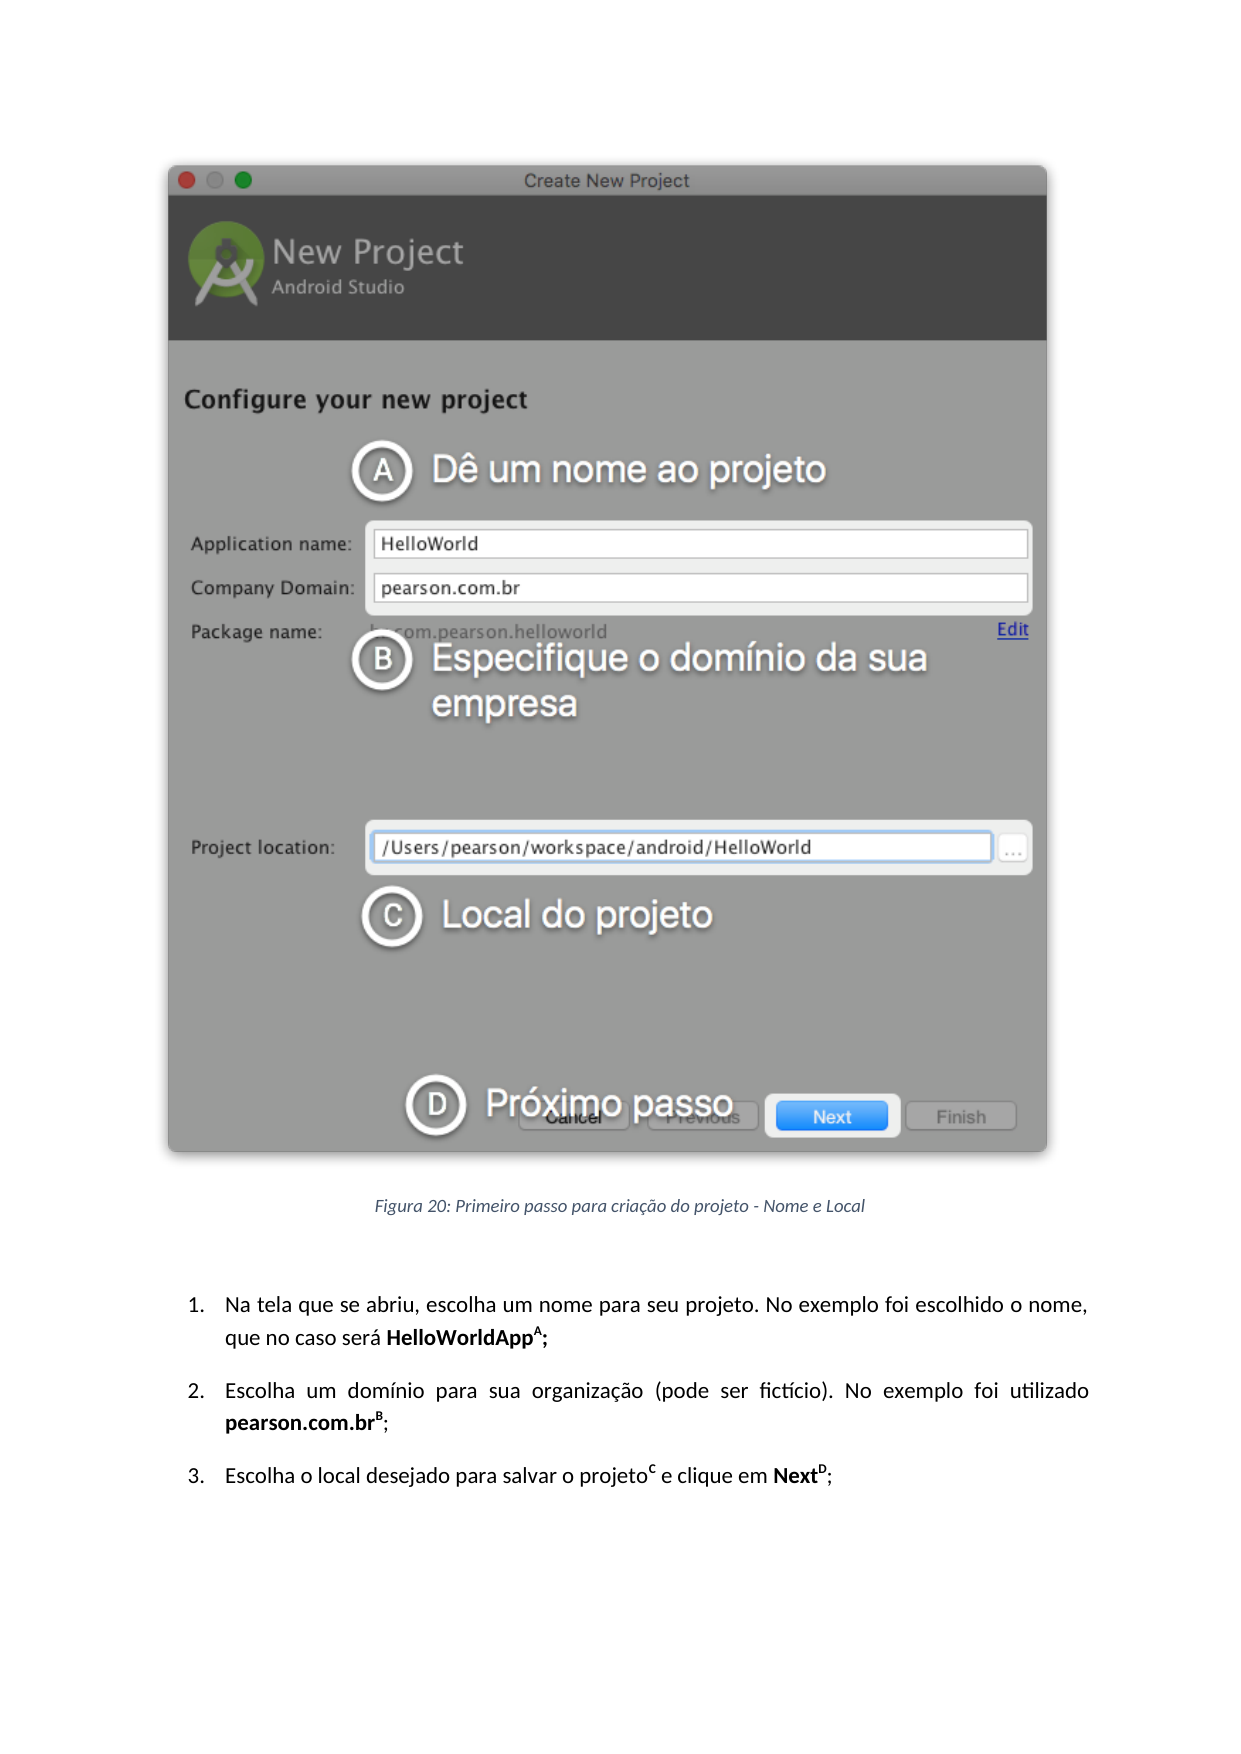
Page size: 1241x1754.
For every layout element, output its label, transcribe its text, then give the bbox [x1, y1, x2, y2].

list Escolha o local desejado para salvar o projetoC e clique em NextD; [187, 1461, 1090, 1489]
picture [150, 150, 1063, 1169]
list Na tela que se abriu, escolha um nome para seu projeto. No exemplo foi escolhido o nome, que no caso será HelloWorldAppA; [187, 1291, 1090, 1351]
list Escolha um domínio para sua organização (pode ser fictício). No exemplo foi utilizado pearson.com.brB; [187, 1376, 1090, 1436]
